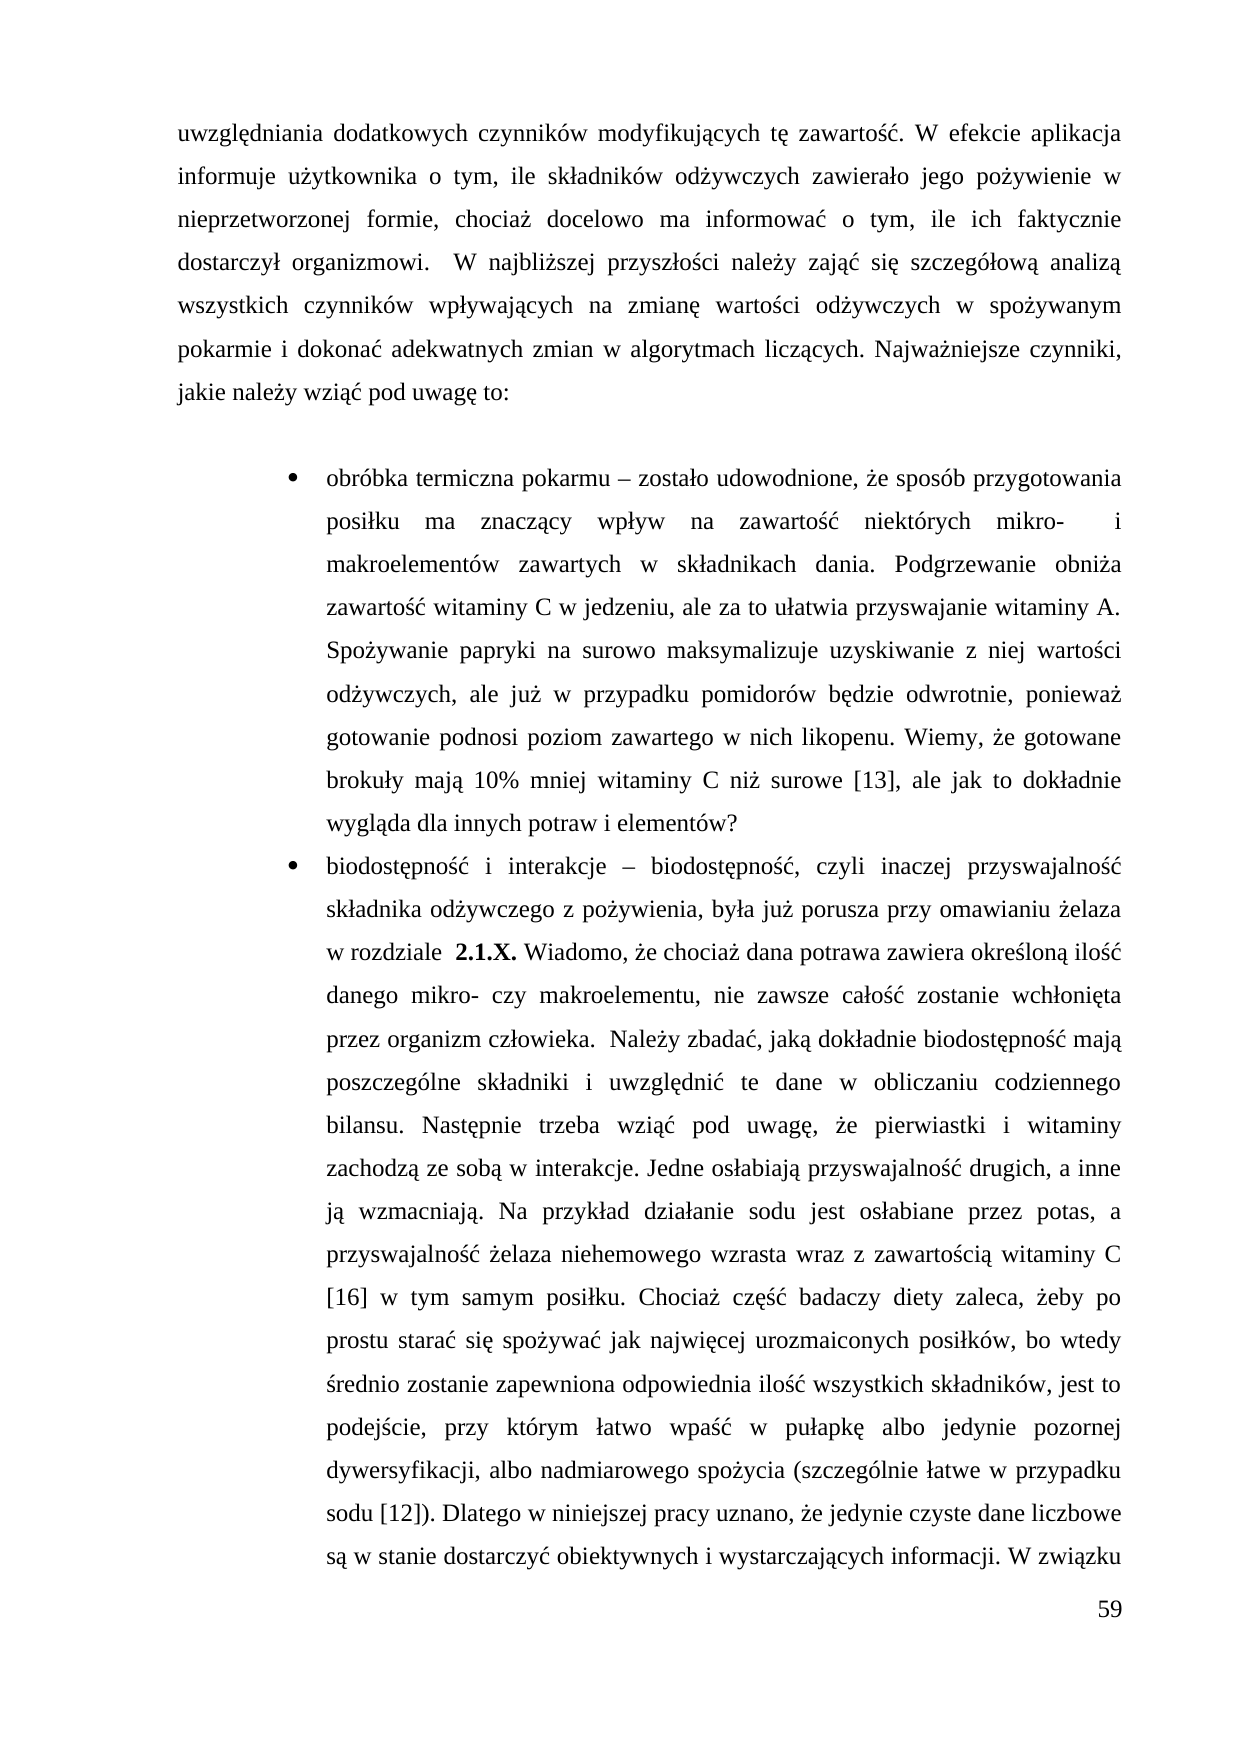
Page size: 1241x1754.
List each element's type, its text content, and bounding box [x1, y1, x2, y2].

list obróbka termiczna pokarmu – zostało udowodnione, że sposób przygotowania posiłku ma znaczący wpływ na zawartość niektórych mikro- i makroelementów zawartych w składnikach dania. Podgrzewanie obniża zawartość witaminy C w jedzeniu, ale za to ułatwia przyswajanie witaminy A. Spożywanie papryki na surowo maksymalizuje uzyskiwanie z niej wartości odżywczych, ale już w przypadku pomidorów będzie odwrotnie, ponieważ gotowanie podnosi poziom zawartego w nich likopenu. Wiemy, że gotowane brokuły mają 10% mniej witaminy C niż surowe [13], ale jak to dokładnie wygląda dla innych potraw i elementów? [288, 463, 1122, 837]
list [288, 851, 1122, 1570]
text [177, 118, 1122, 406]
